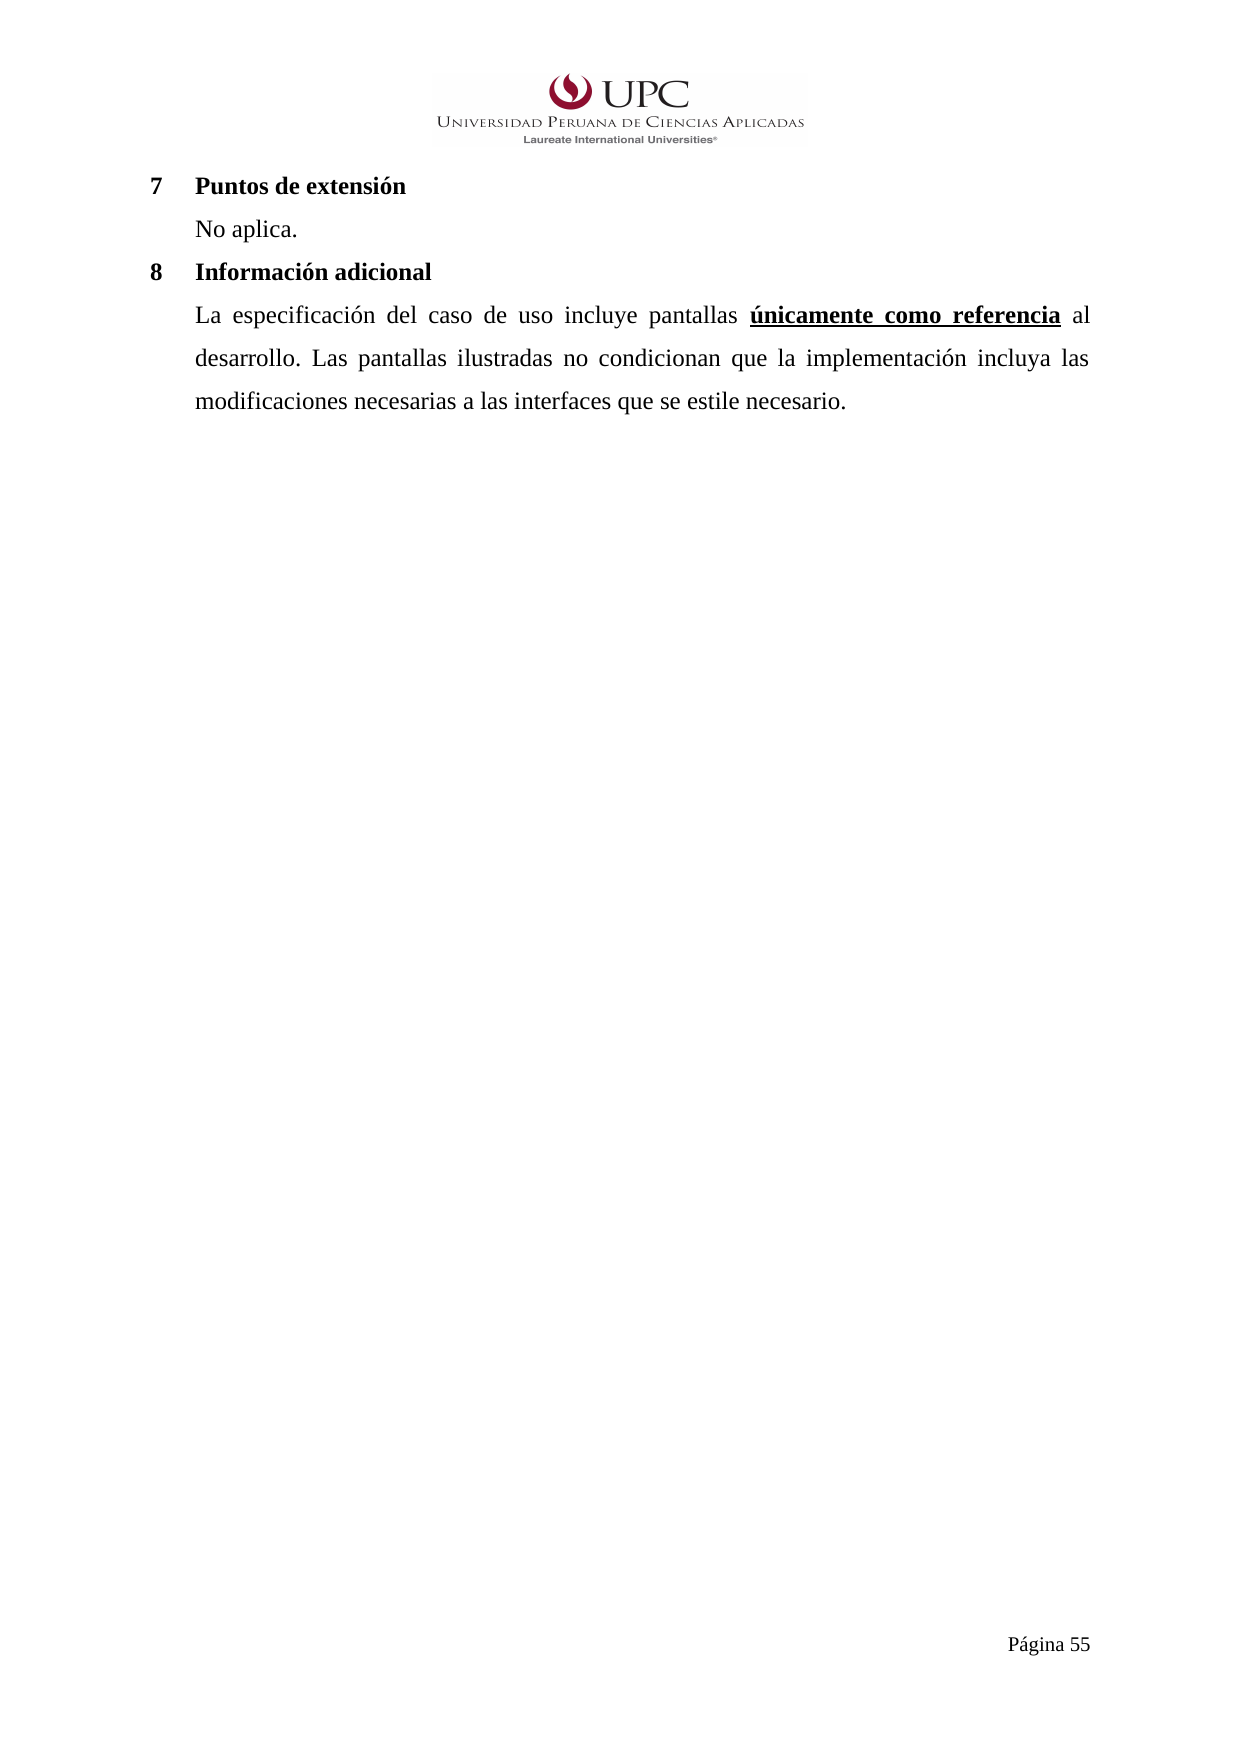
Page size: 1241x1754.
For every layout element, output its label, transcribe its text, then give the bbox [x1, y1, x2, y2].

list Información adicional [150, 257, 1090, 286]
list No aplica. [195, 214, 1090, 243]
list Puntos de extensión [150, 171, 1090, 199]
picture [432, 73, 808, 147]
list La especificación del caso de uso incluye pantallas únicamente como referencia al desarrollo. Las pantallas ilustradas no condicionan que la implementación incluya las modificaciones necesarias a las interfaces que se estile necesario. [195, 300, 1090, 415]
